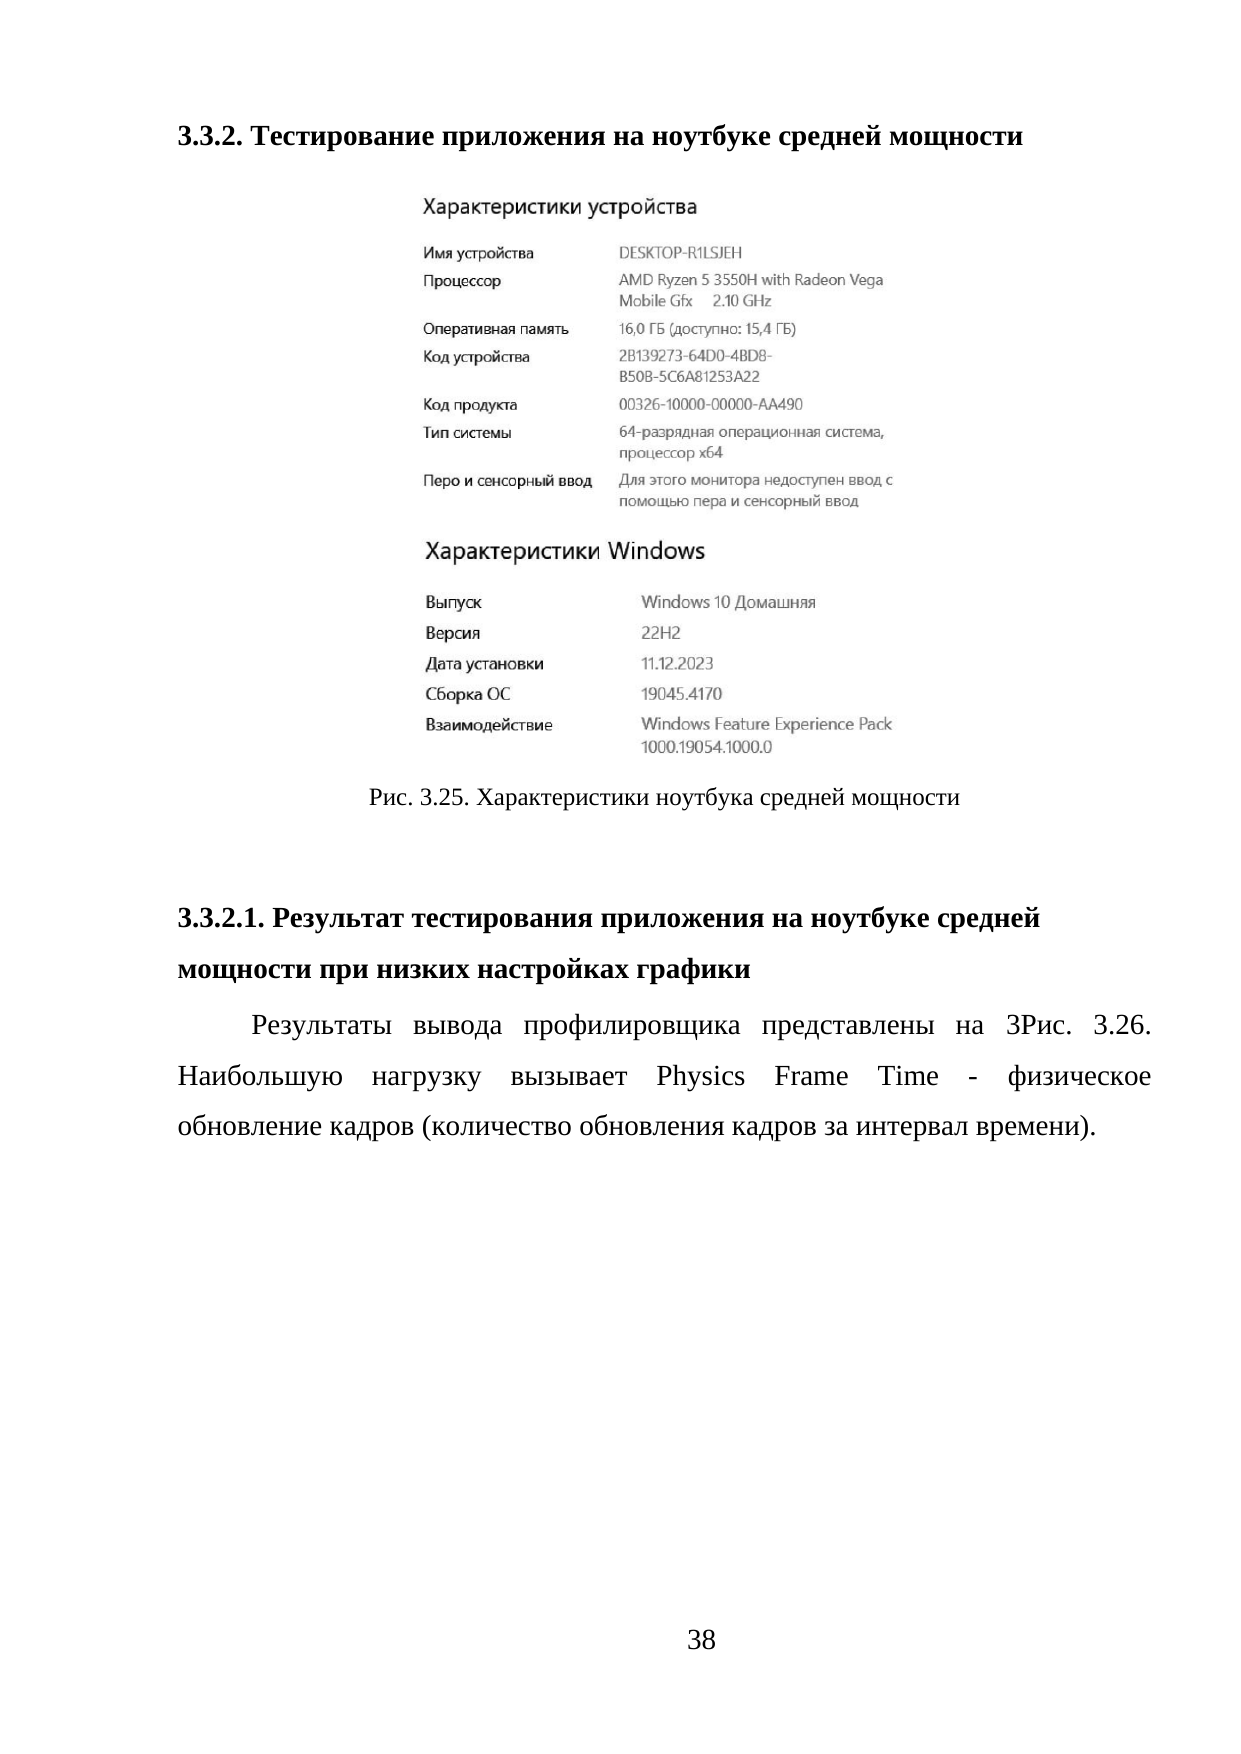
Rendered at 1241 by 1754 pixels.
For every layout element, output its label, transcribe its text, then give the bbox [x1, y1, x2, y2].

subtitle Тестирование приложения на ноутбуке средней мощности [177, 118, 1152, 152]
subtitle Результат тестирования приложения на ноутбуке средней мощности при низких настройках графики [177, 900, 1152, 984]
picture [414, 174, 915, 766]
